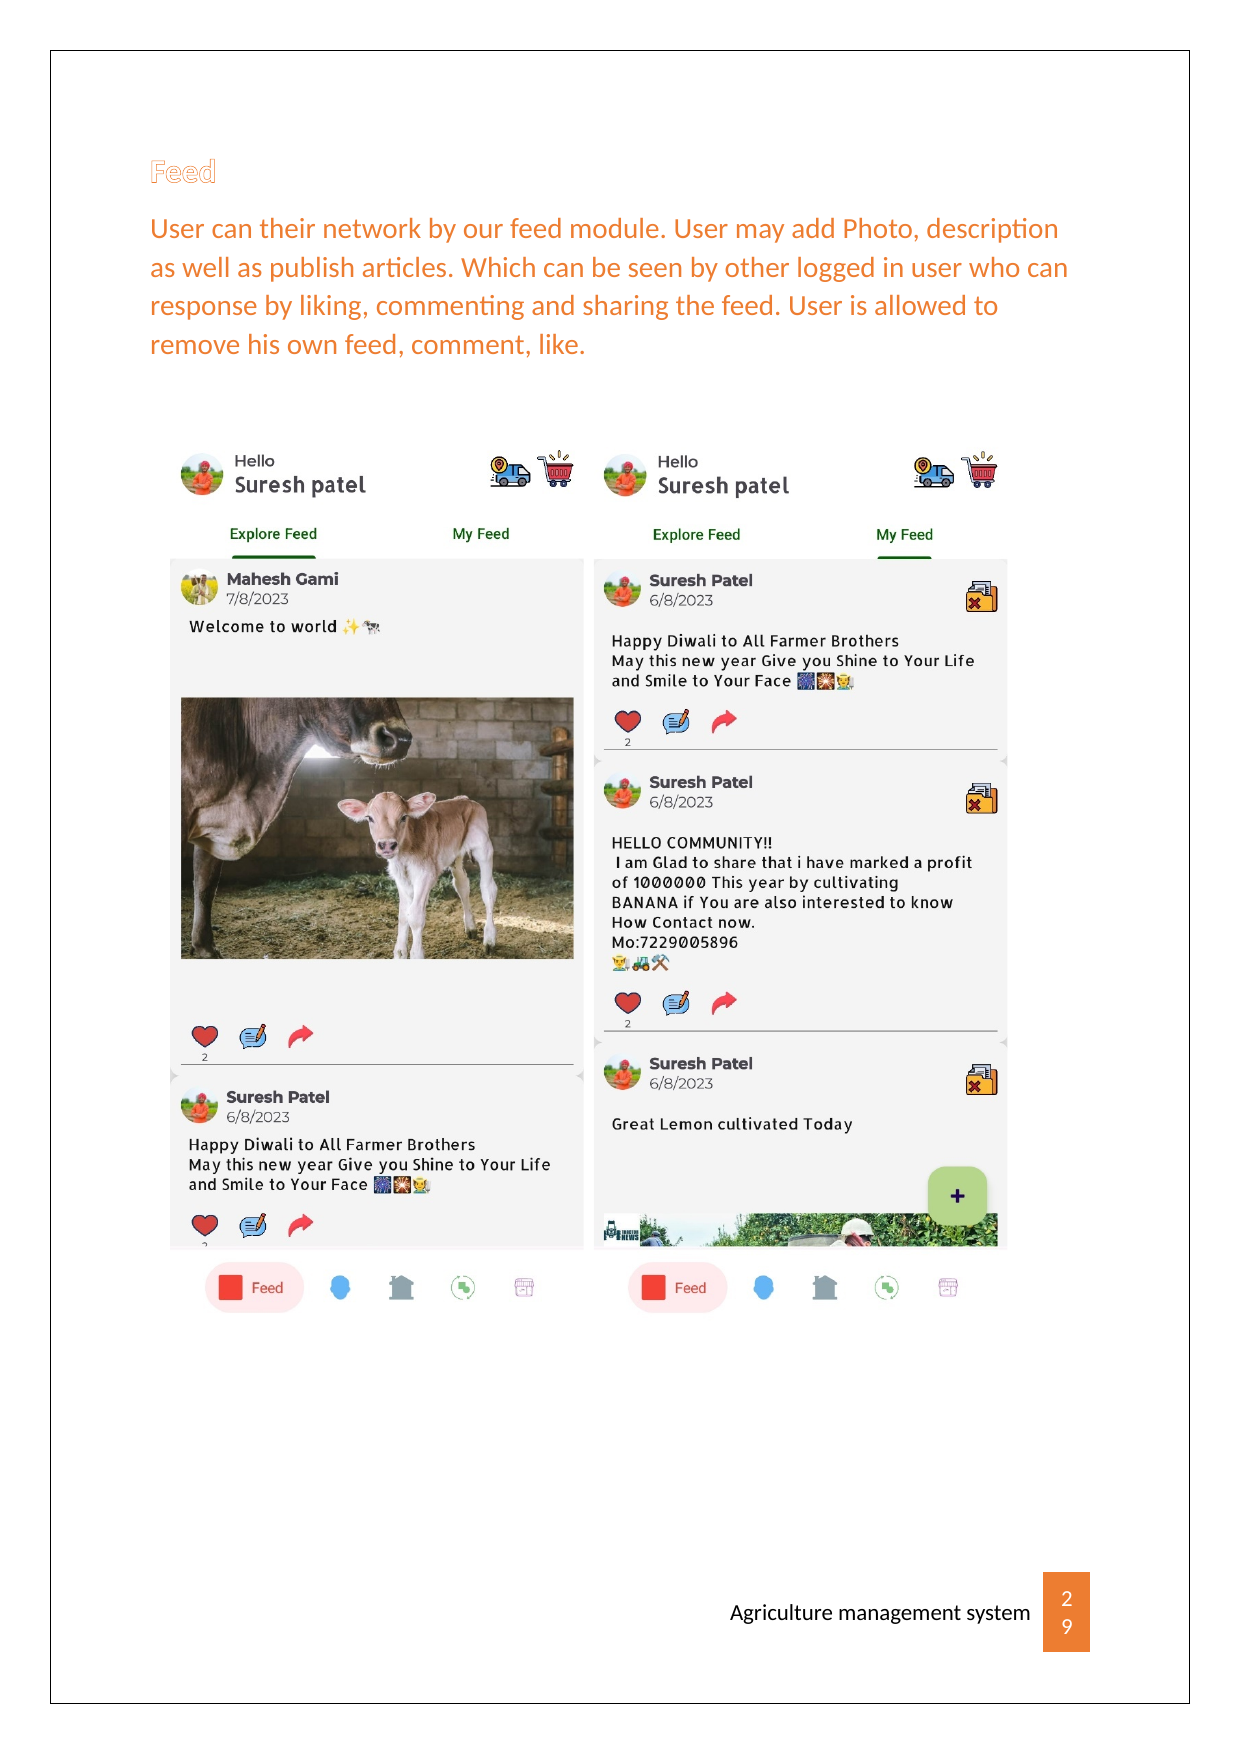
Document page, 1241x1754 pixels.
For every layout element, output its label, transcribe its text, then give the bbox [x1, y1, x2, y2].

text User can their network by our feed module. User may add Photo, description as well as publish articles. Which can be seen by other logged in user who can response by liking, commenting and sharing the feed. User is allowed to remove his own feed, comment, like. [150, 211, 1090, 362]
text Feed [150, 150, 1090, 191]
picture [593, 436, 1008, 1325]
picture [170, 439, 584, 1325]
